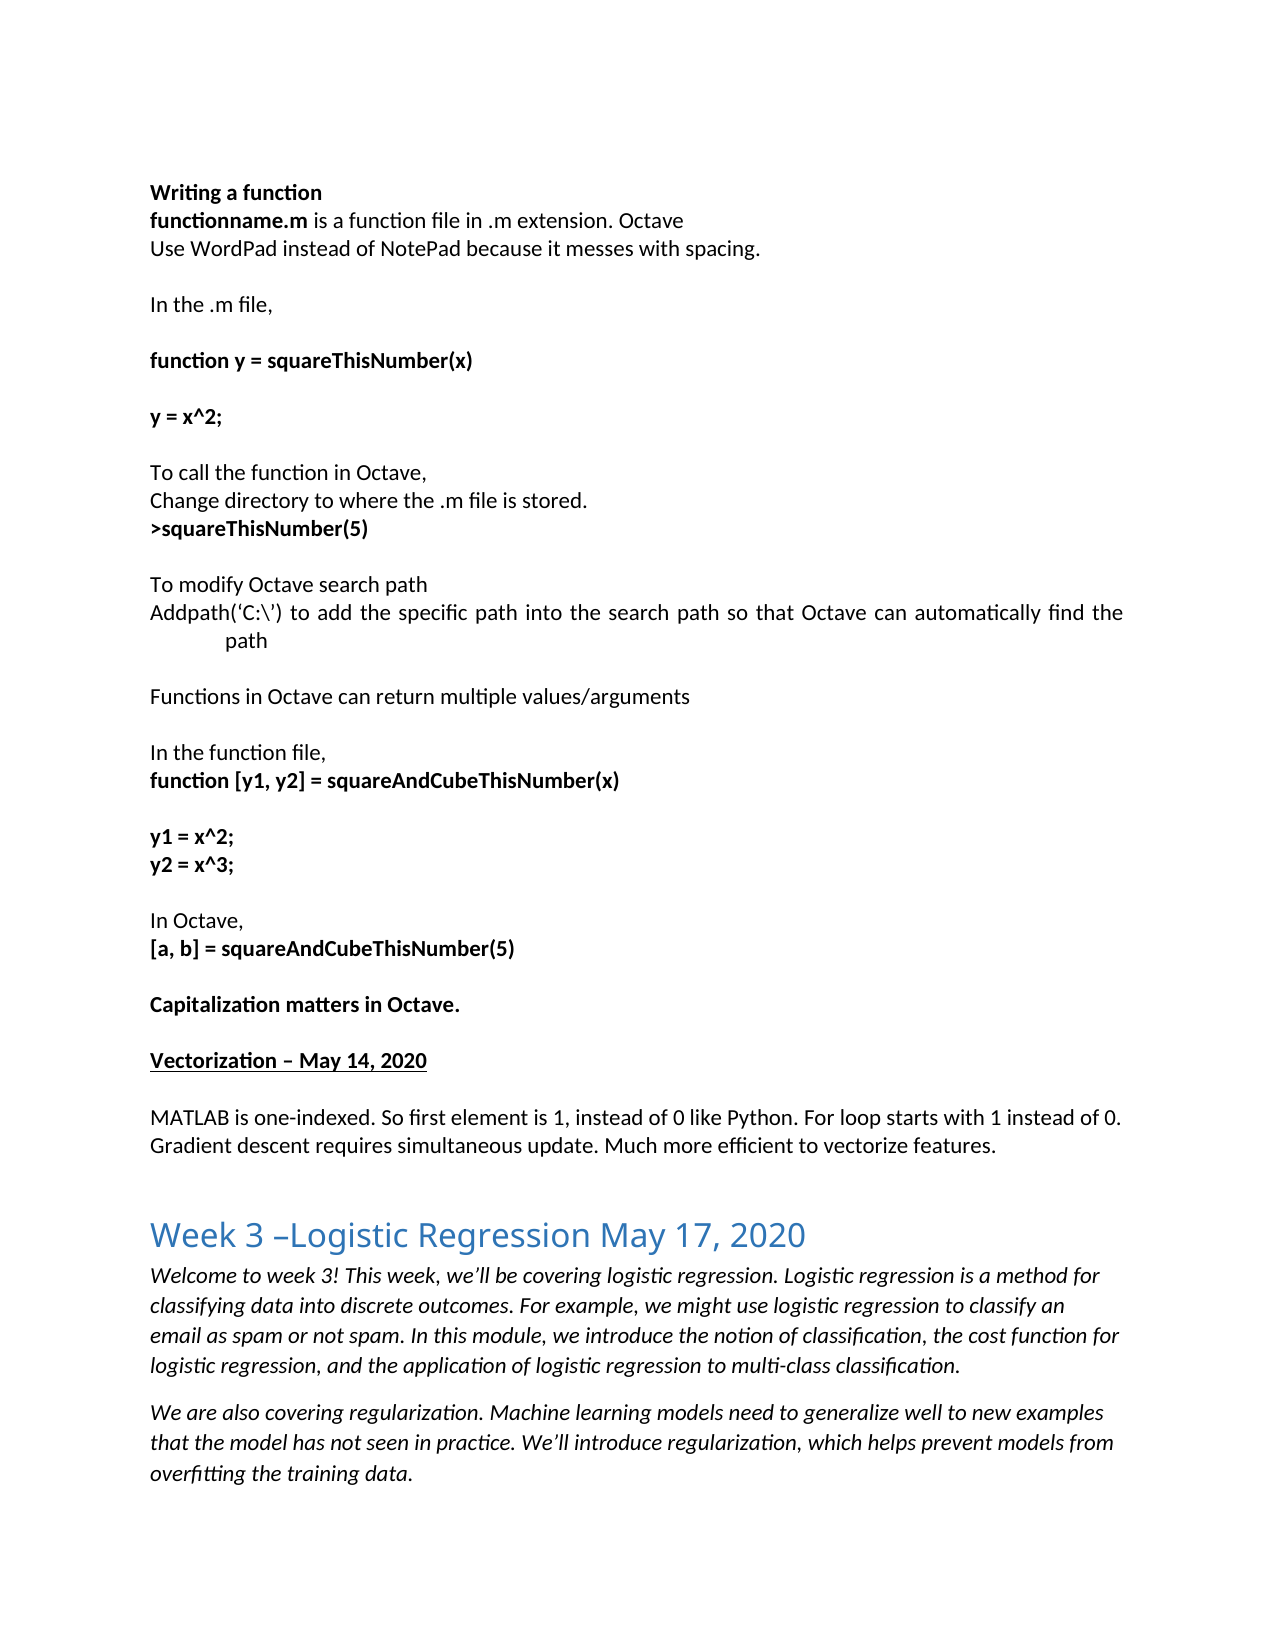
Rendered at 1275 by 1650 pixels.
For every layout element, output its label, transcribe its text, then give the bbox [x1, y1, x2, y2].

text In Octave, [150, 907, 1125, 934]
subtitle Week 3 –Logistic Regression May 17, 2020 [150, 1212, 1125, 1257]
text Welcome to week 3! This week, we’ll be covering logistic regression. Logistic regression is a method for classifying data into discrete outcomes. For example, we might use logistic regression to classify an email as spam or not spam. In this module, we introduce the notion of classification, the cost function for logistic regression, and the application of logistic regression to multi-class classification. [150, 1261, 1125, 1379]
text To call the function in Octave, [150, 458, 1125, 486]
text function [y1, y2] = squareAndCubeThisNumber(x) [150, 766, 1125, 794]
text y1 = x^2; [150, 822, 1125, 851]
text Change directory to where the .m file is stored. [150, 486, 1125, 514]
text To modify Octave search path [150, 570, 1125, 598]
text In the .m file, [150, 290, 1125, 318]
text We are also covering regularization. Machine learning models need to generalize well to new examples that the model has not seen in practice. We’ll introduce regularization, which helps prevent models from overfitting the training data. [150, 1398, 1125, 1487]
text y2 = x^3; [150, 851, 1125, 878]
text Gradient descent requires simultaneous update. Much more efficient to vectorize features. [150, 1131, 1125, 1159]
text Writing a function [150, 178, 1125, 206]
text function y = squareThisNumber(x) [150, 346, 1125, 374]
text >squareThisNumber(5) [150, 514, 1125, 542]
text [a, b] = squareAndCubeThisNumber(5) [150, 934, 1125, 963]
text y = x^2; [150, 402, 1125, 430]
text Capitalization matters in Octave. [150, 991, 1125, 1019]
text Use WordPad instead of NotePad because it messes with spacing. [150, 234, 1125, 262]
text Functions in Octave can return multiple values/arguments [150, 682, 1125, 710]
text MATLAB is one-indexed. So first element is 1, instead of 0 like Python. For loop starts with 1 instead of 0. [150, 1103, 1125, 1131]
text Vectorization – May 14, 2020 [150, 1047, 1125, 1075]
text In the function file, [150, 738, 1125, 766]
text functionname.m is a function file in .m extension. Octave [150, 206, 1125, 234]
text Addpath(‘C:\’) to add the specific path into the search path so that Octave can automatically find the path [150, 598, 1125, 654]
